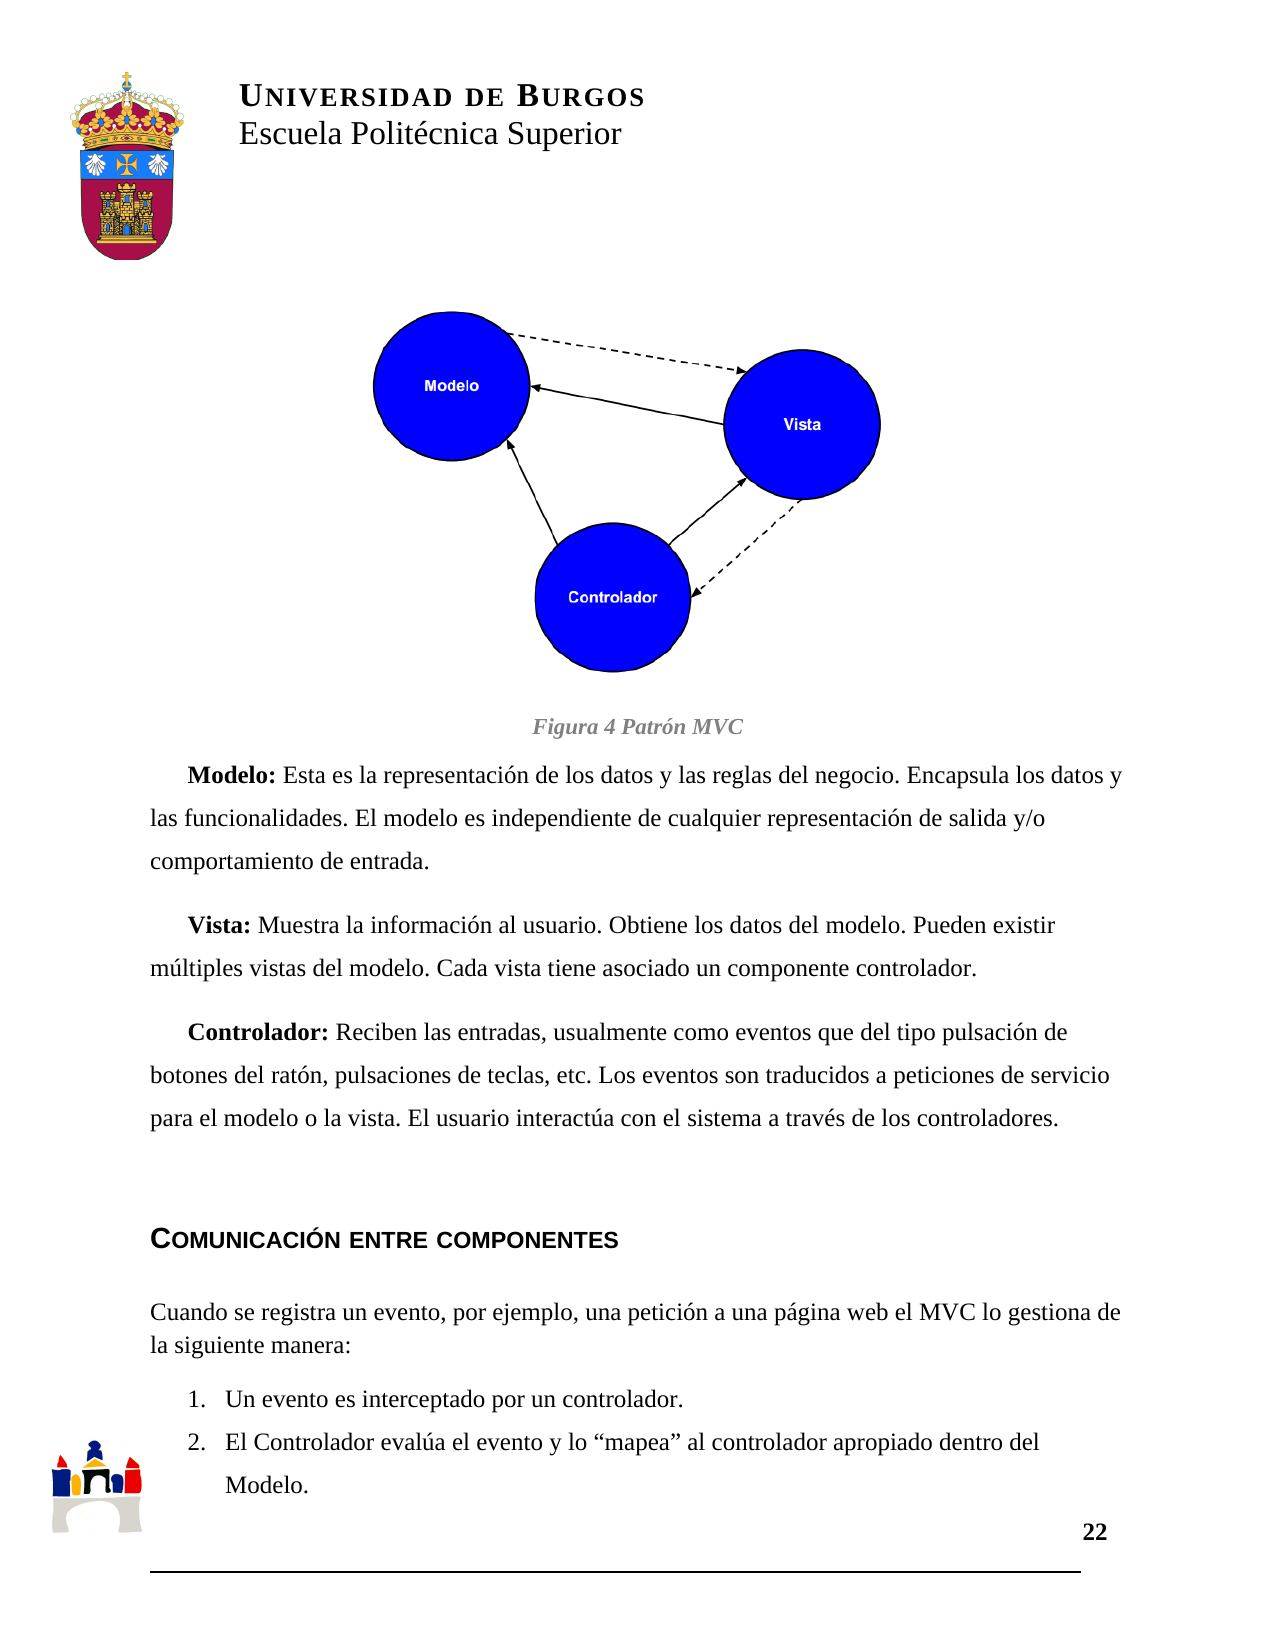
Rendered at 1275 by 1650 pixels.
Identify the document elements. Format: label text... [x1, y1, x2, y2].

list El Controlador evalúa el evento y lo “mapea” al controlador apropiado dentro del Modelo. [187, 1427, 1125, 1499]
picture [366, 295, 909, 688]
subtitle Comunicación entre componentes [150, 1221, 1125, 1255]
picture [32, 72, 220, 260]
text Controlador: Reciben las entradas, usualmente como eventos que del tipo pulsación de botones del ratón, pulsaciones de teclas, etc. Los eventos son traducidos a peticiones de servicio para el modelo o la vista. El usuario interactúa con el sistema a través de los controladores. [150, 1017, 1125, 1132]
text Vista: Muestra la información al usuario. Obtiene los datos del modelo. Pueden existir múltiples vistas del modelo. Cada vista tiene asociado un componente controlador. [150, 910, 1125, 982]
text Cuando se registra un evento, por ejemplo, una petición a una página web el MVC lo gestiona de la siguiente manera: [150, 1297, 1125, 1359]
text Figura 4 Patrón MVC [150, 713, 1125, 739]
list Un evento es interceptado por un controlador. [187, 1384, 1125, 1413]
text Modelo: Esta es la representación de los datos y las reglas del negocio. Encapsula los datos y las funcionalidades. El modelo es independiente de cualquier representación de salida y/o comportamiento de entrada. [150, 760, 1125, 875]
